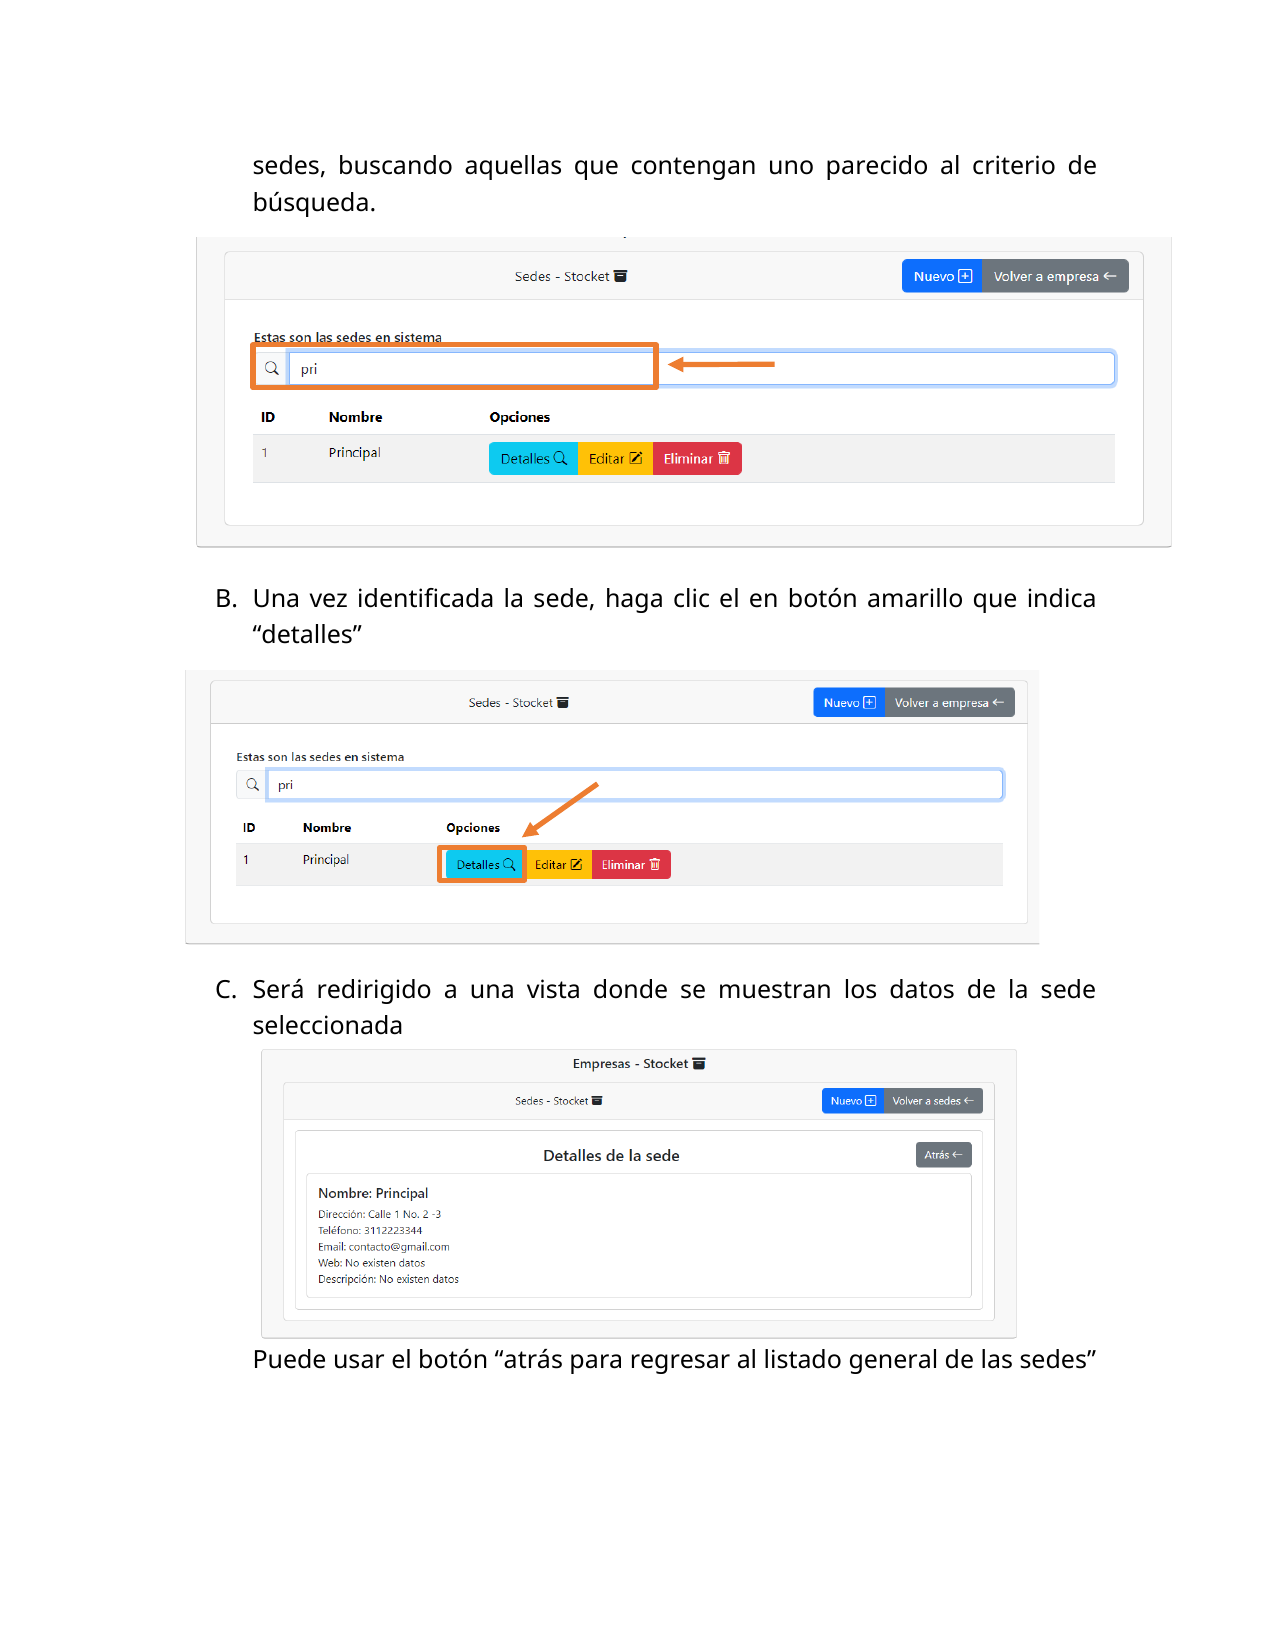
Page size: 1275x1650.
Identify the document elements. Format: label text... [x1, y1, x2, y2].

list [252, 148, 1098, 218]
list Una vez identificada la sede, haga clic el en botón amarillo que indica “detalles” [215, 580, 1098, 651]
list Puede usar el botón “atrás para regresar al listado general de las sedes” [252, 1342, 1098, 1376]
list Será redirigido a una vista donde se muestran los datos de la sede seleccionada [215, 971, 1098, 1042]
picture [252, 1044, 1030, 1340]
picture [177, 237, 1194, 562]
picture [177, 670, 1040, 953]
